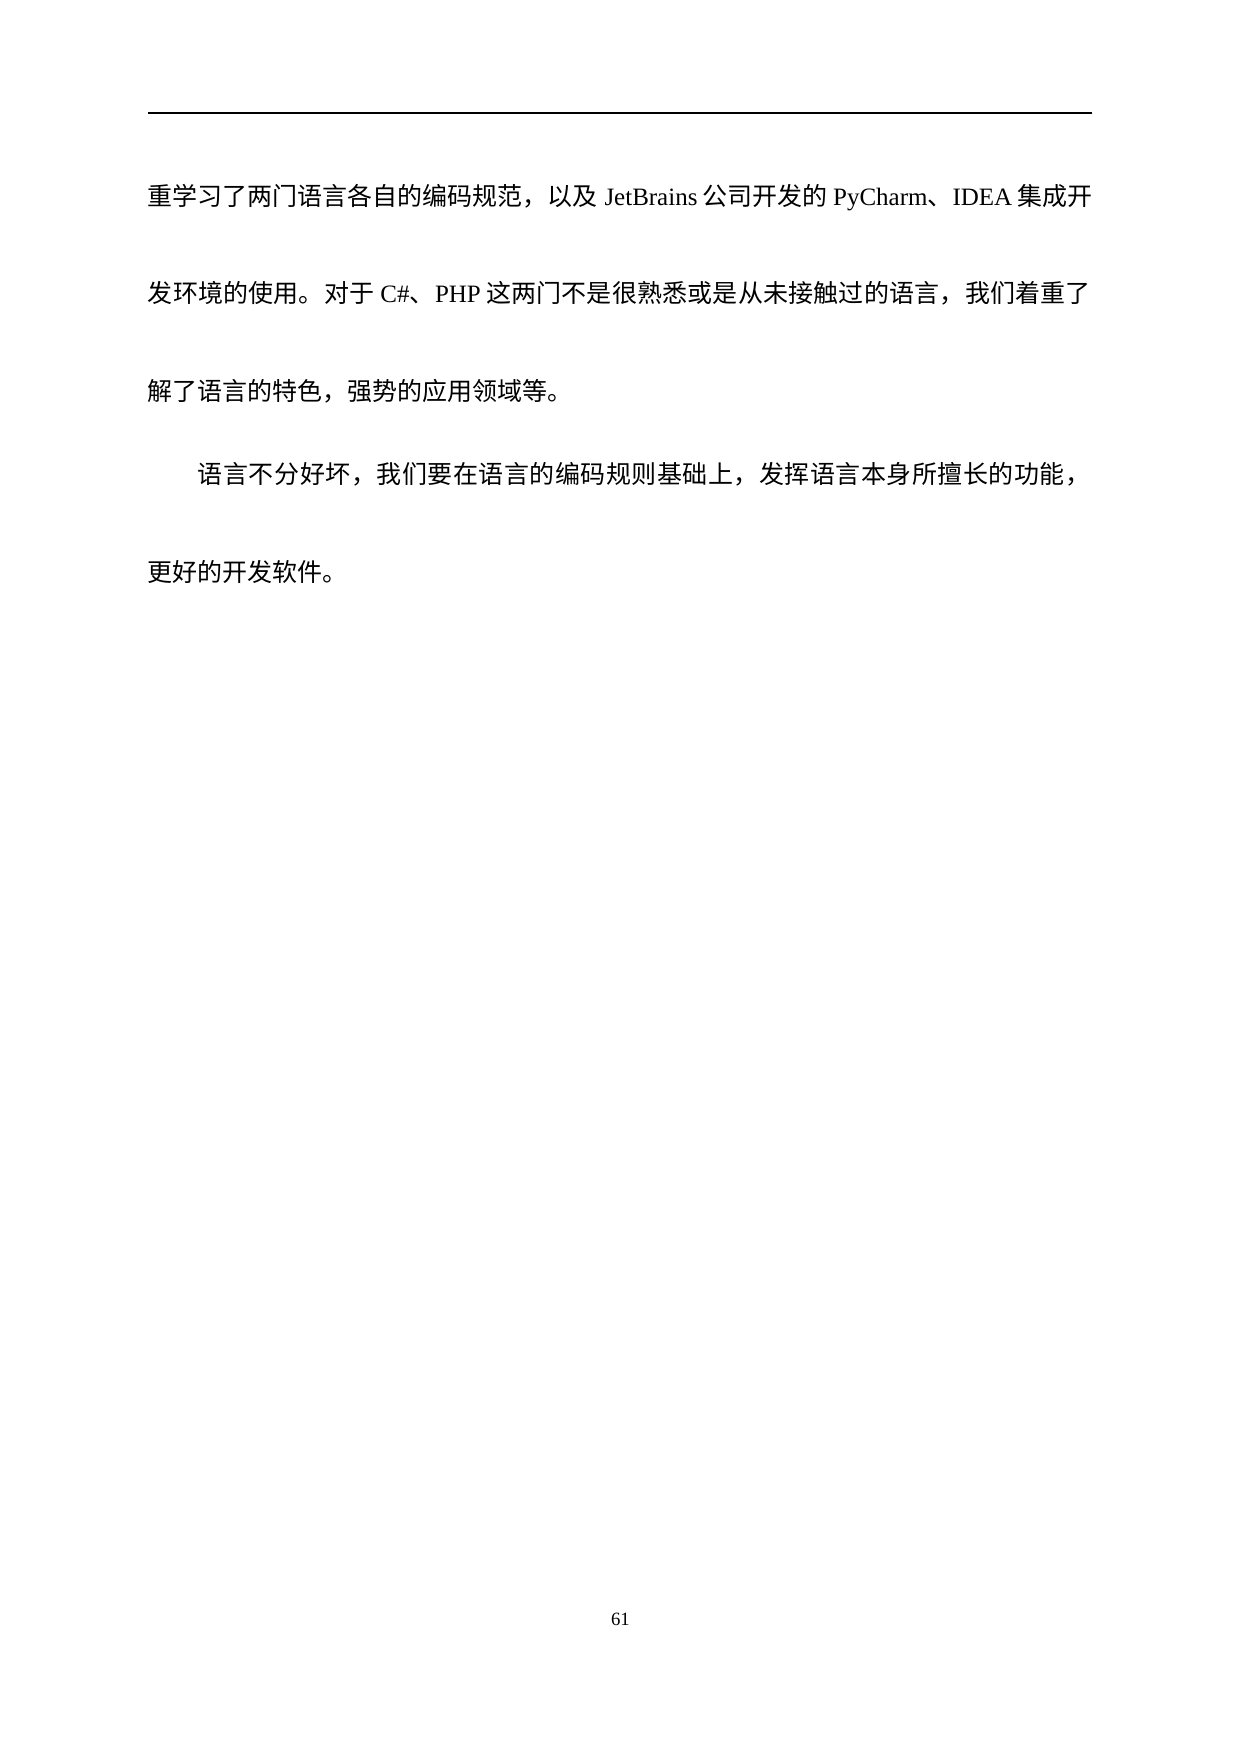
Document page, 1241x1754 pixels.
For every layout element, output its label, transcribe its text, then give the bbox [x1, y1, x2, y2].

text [148, 162, 1092, 422]
text 语言不分好坏，我们要在语言的编码规则基础上，发挥语言本身所擅长的功能，更好的开发软件。 [148, 440, 1092, 603]
